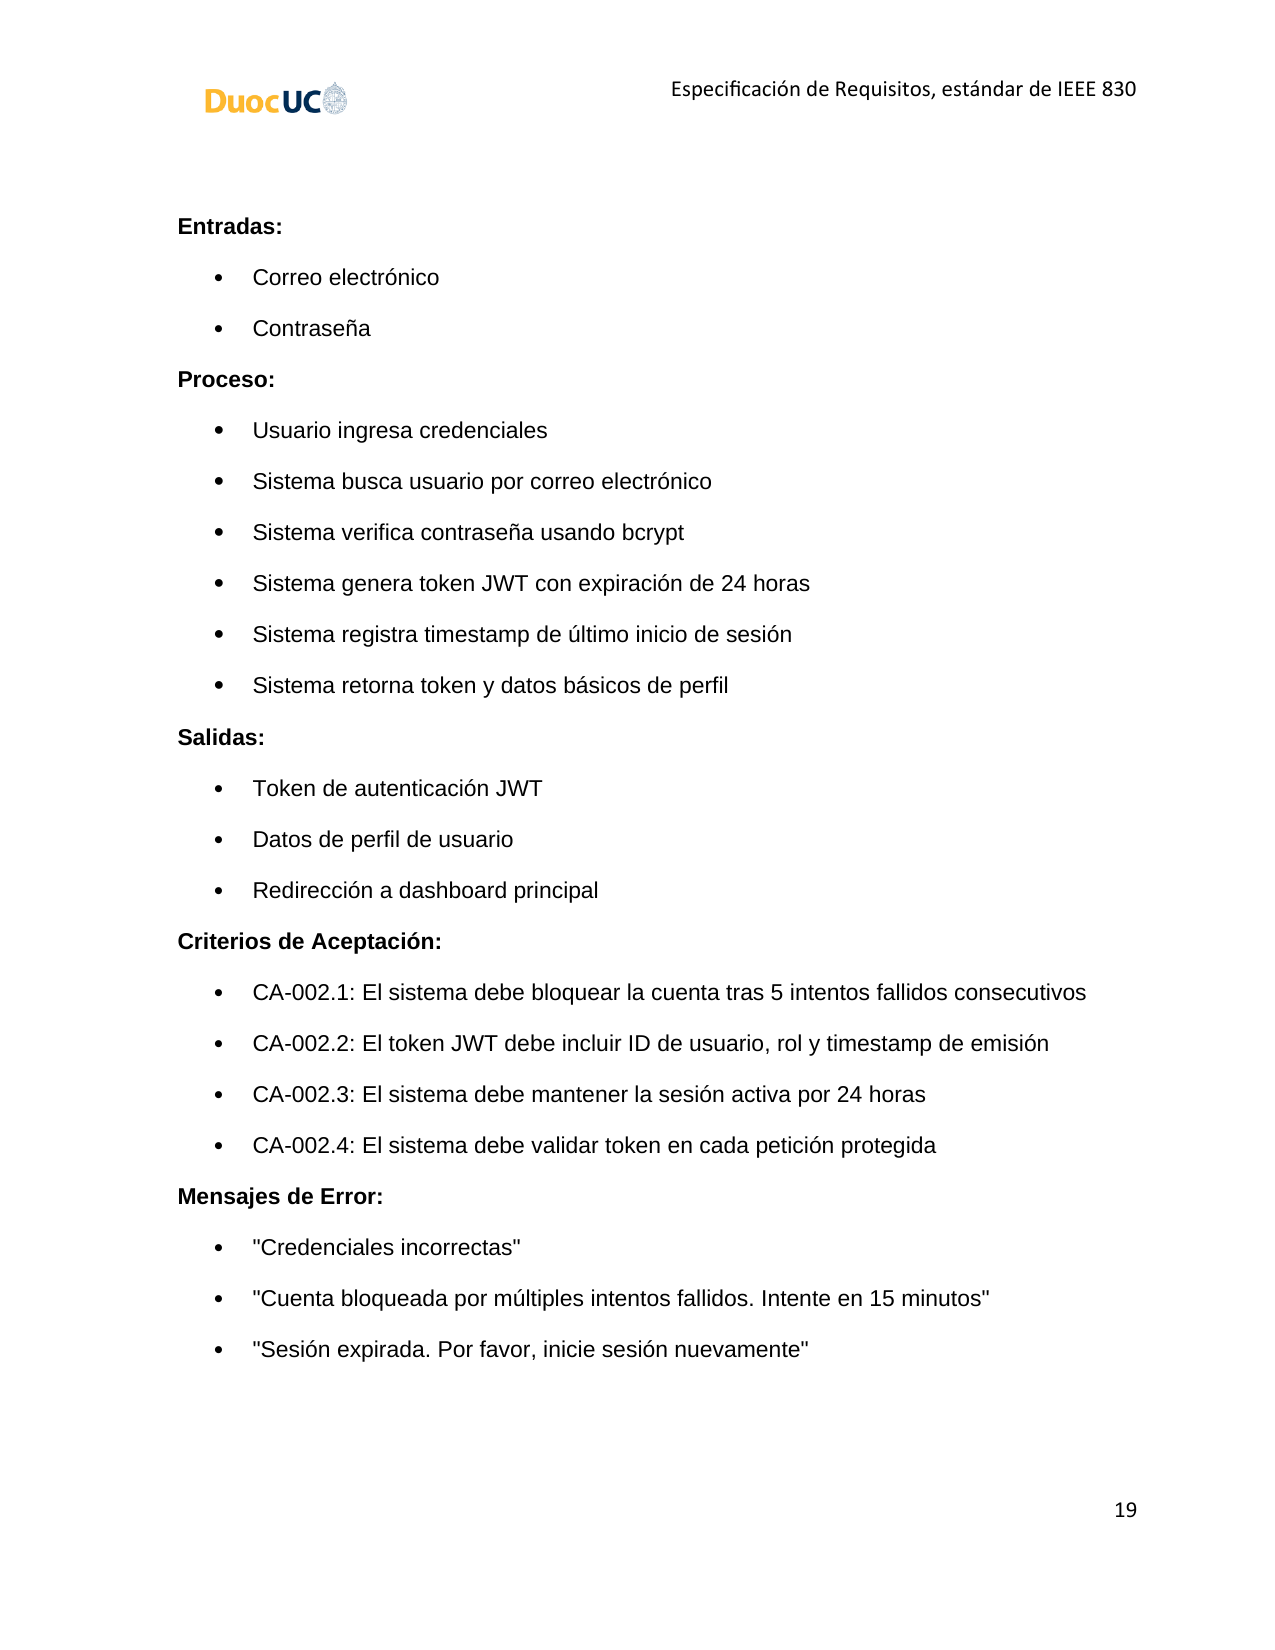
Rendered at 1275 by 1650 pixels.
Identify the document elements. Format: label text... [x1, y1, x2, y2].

list Contraseña [215, 315, 1137, 341]
picture [198, 78, 352, 117]
text Criterios de Aceptación: [177, 928, 1137, 954]
list Correo electrónico [215, 264, 1137, 290]
list CA-002.1: El sistema debe bloquear la cuenta tras 5 intentos fallidos consecutivos [215, 979, 1137, 1005]
text Entradas: [177, 213, 1137, 239]
list "Cuenta bloqueada por múltiples intentos fallidos. Intente en 15 minutos" [215, 1285, 1137, 1311]
list CA-002.3: El sistema debe mantener la sesión activa por 24 horas [215, 1081, 1137, 1107]
list Sistema retorna token y datos básicos de perfil [215, 672, 1137, 699]
list Sistema genera token JWT con expiración de 24 horas [215, 570, 1137, 597]
list Sistema verifica contraseña usando bcrypt [215, 519, 1137, 546]
list "Sesión expirada. Por favor, inicie sesión nuevamente" [215, 1336, 1137, 1362]
list Redirección a dashboard principal [215, 877, 1137, 903]
list "Credenciales incorrectas" [215, 1234, 1137, 1260]
list Sistema busca usuario por correo electrónico [215, 468, 1137, 494]
list CA-002.2: El token JWT debe incluir ID de usuario, rol y timestamp de emisión [215, 1030, 1137, 1056]
text Mensajes de Error: [177, 1183, 1137, 1209]
list Usuario ingresa credenciales [215, 417, 1137, 443]
list Sistema registra timestamp de último inicio de sesión [215, 621, 1137, 648]
text Proceso: [177, 366, 1137, 392]
list CA-002.4: El sistema debe validar token en cada petición protegida [215, 1132, 1137, 1158]
list Datos de perfil de usuario [215, 826, 1137, 852]
list Token de autenticación JWT [215, 774, 1137, 801]
text Salidas: [177, 723, 1137, 750]
